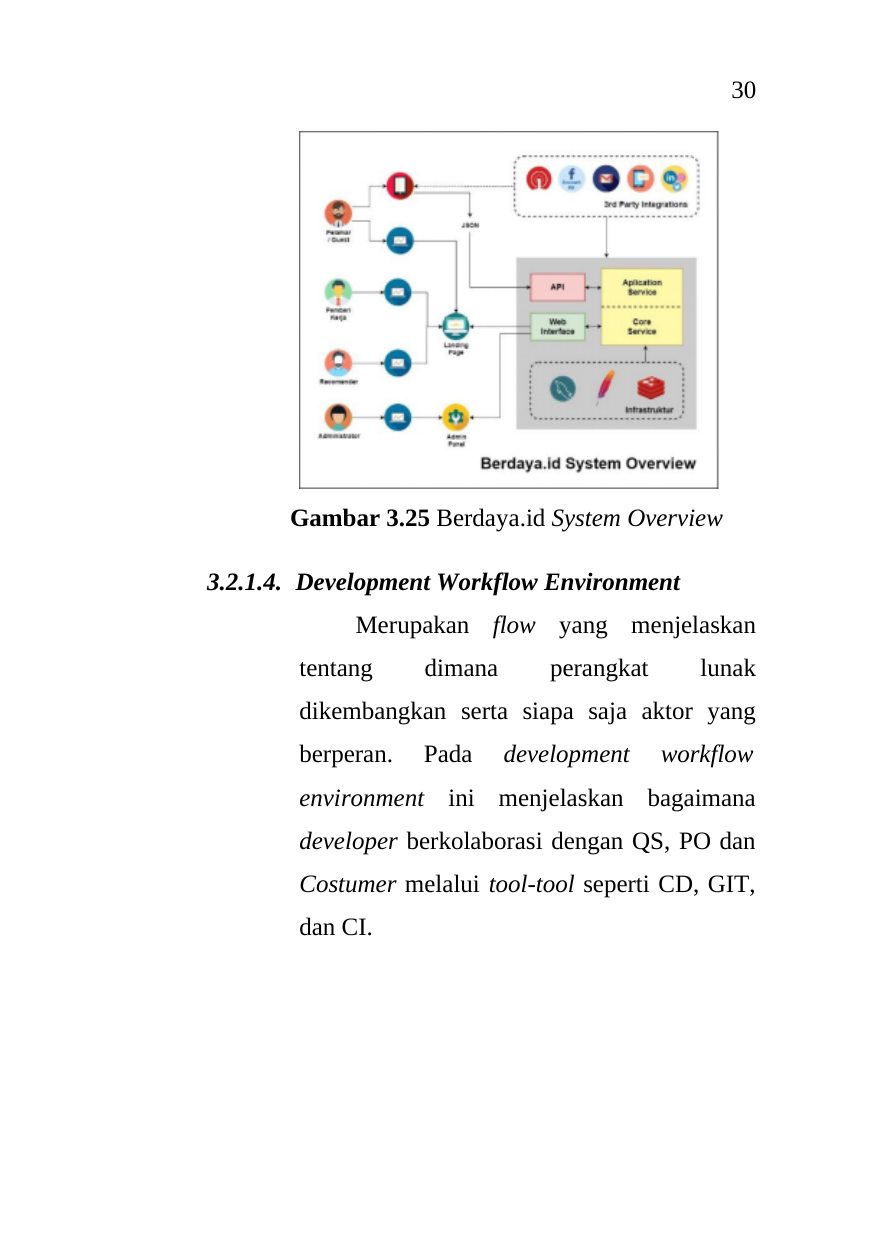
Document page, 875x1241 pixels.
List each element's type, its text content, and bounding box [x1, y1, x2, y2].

list Gambar 3.25 Berdaya.id System Overview [290, 503, 756, 532]
list Development Workflow Environment [207, 567, 756, 596]
list Merupakan flow yang menjelaskan tentang dimana perangkat lunak dikembangkan serta siapa saja aktor yang berperan. Pada development workflow environment ini menjelaskan bagaimana developer berkolaborasi dengan QS, PO dan Costumer melalui tool-tool seperti CD, GIT, dan CI. [299, 610, 756, 941]
picture [299, 131, 720, 489]
